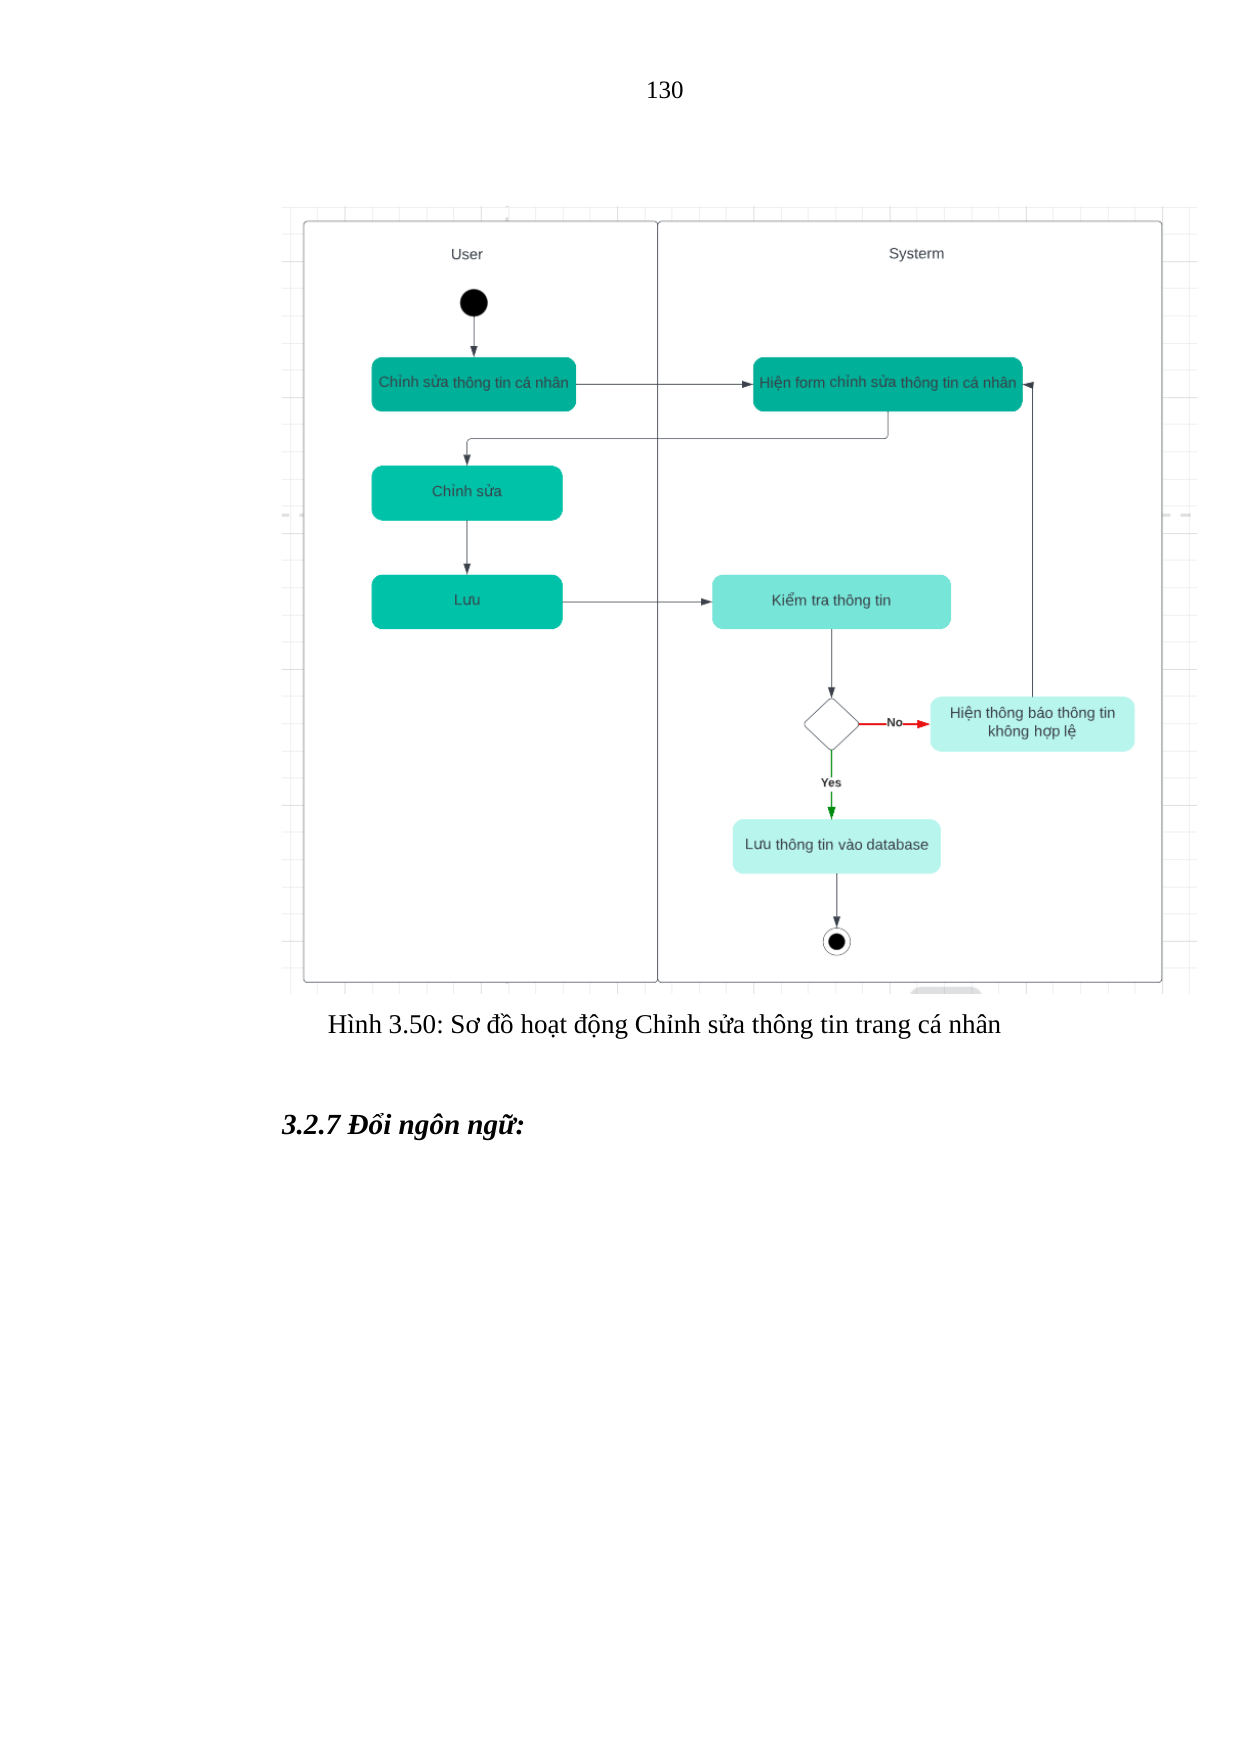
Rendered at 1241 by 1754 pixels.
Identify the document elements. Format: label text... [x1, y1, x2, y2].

text 3.2.7 Đổi ngôn ngữ: [207, 1107, 1122, 1140]
picture [281, 206, 1198, 994]
text Hình 3.50: Sơ đồ hoạt động Chỉnh sửa thông tin trang cá nhân [207, 1008, 1122, 1039]
